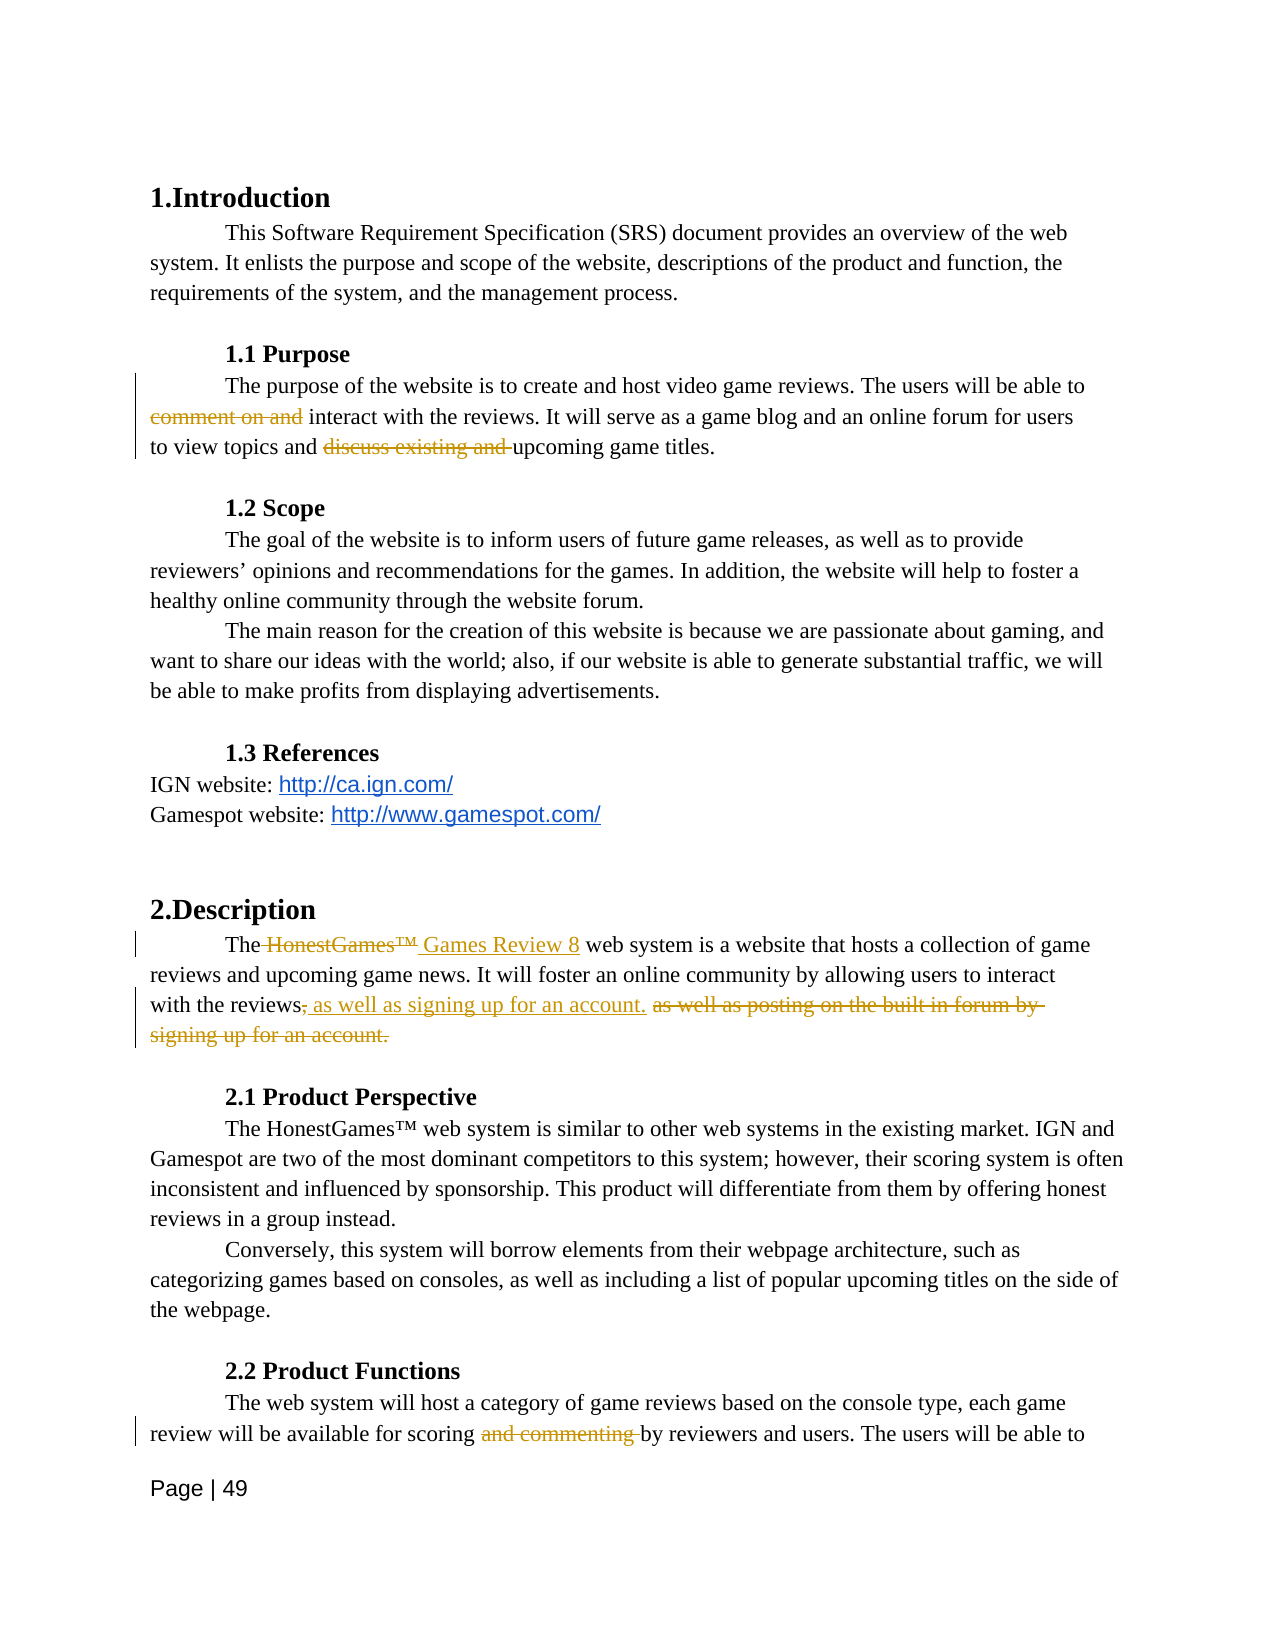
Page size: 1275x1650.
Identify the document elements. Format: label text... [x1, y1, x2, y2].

text The HonestGames™ web system is similar to other web systems in the existing market. IGN and Gamespot are two of the most dominant competitors to this system; however, their scoring system is often inconsistent and influenced by sponsorship. This product will differentiate from them by offering honest reviews in a group instead. [150, 1115, 1125, 1232]
text 1.2 Scope [150, 493, 1097, 522]
text 1.Introduction [150, 180, 1097, 214]
text 2.Description [150, 892, 1097, 926]
text Gamespot website: http://www.gamespot.com/ [150, 801, 1097, 828]
text This Software Requirement Specification (SRS) document provides an overview of the web system. It enlists the purpose and scope of the website, descriptions of the product and function, the requirements of the system, and the management process. [150, 219, 1097, 306]
text Conversely, this system will borrow elements from their webpage architecture, such as categorizing games based on consoles, as well as including a list of popular upcoming titles on the side of the webpage. [150, 1236, 1125, 1322]
text 1.3 References [150, 738, 1097, 767]
text The main reason for the creation of this website is because we are passionate about gaming, and want to share our ideas with the world; also, if our website is able to generate substantial traffic, we will be able to make profits from displaying advertisements. [150, 617, 1125, 704]
text 2.1 Product Perspective [150, 1082, 1097, 1111]
text The goal of the website is to inform users of future game releases, as well as to provide reviewers’ opinions and recommendations for the games. In addition, the website will help to foster a healthy online community through the website forum. [150, 526, 1097, 613]
text 2.2 Product Functions [150, 1356, 1097, 1385]
text The purpose of the website is to create and host video game reviews. The users will be able to interact with the reviews. It will serve as a game blog and an online forum for users to view topics and upcoming game titles. [150, 373, 1097, 459]
text IGN website: http://ca.ign.com/ [150, 771, 1097, 797]
text 1.1 Purpose [150, 339, 1097, 368]
text The web system is a website that hosts a collection of game reviews and upcoming game news. It will foster an online community by allowing users to interact with the reviews [150, 931, 1097, 1048]
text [150, 1389, 1097, 1446]
